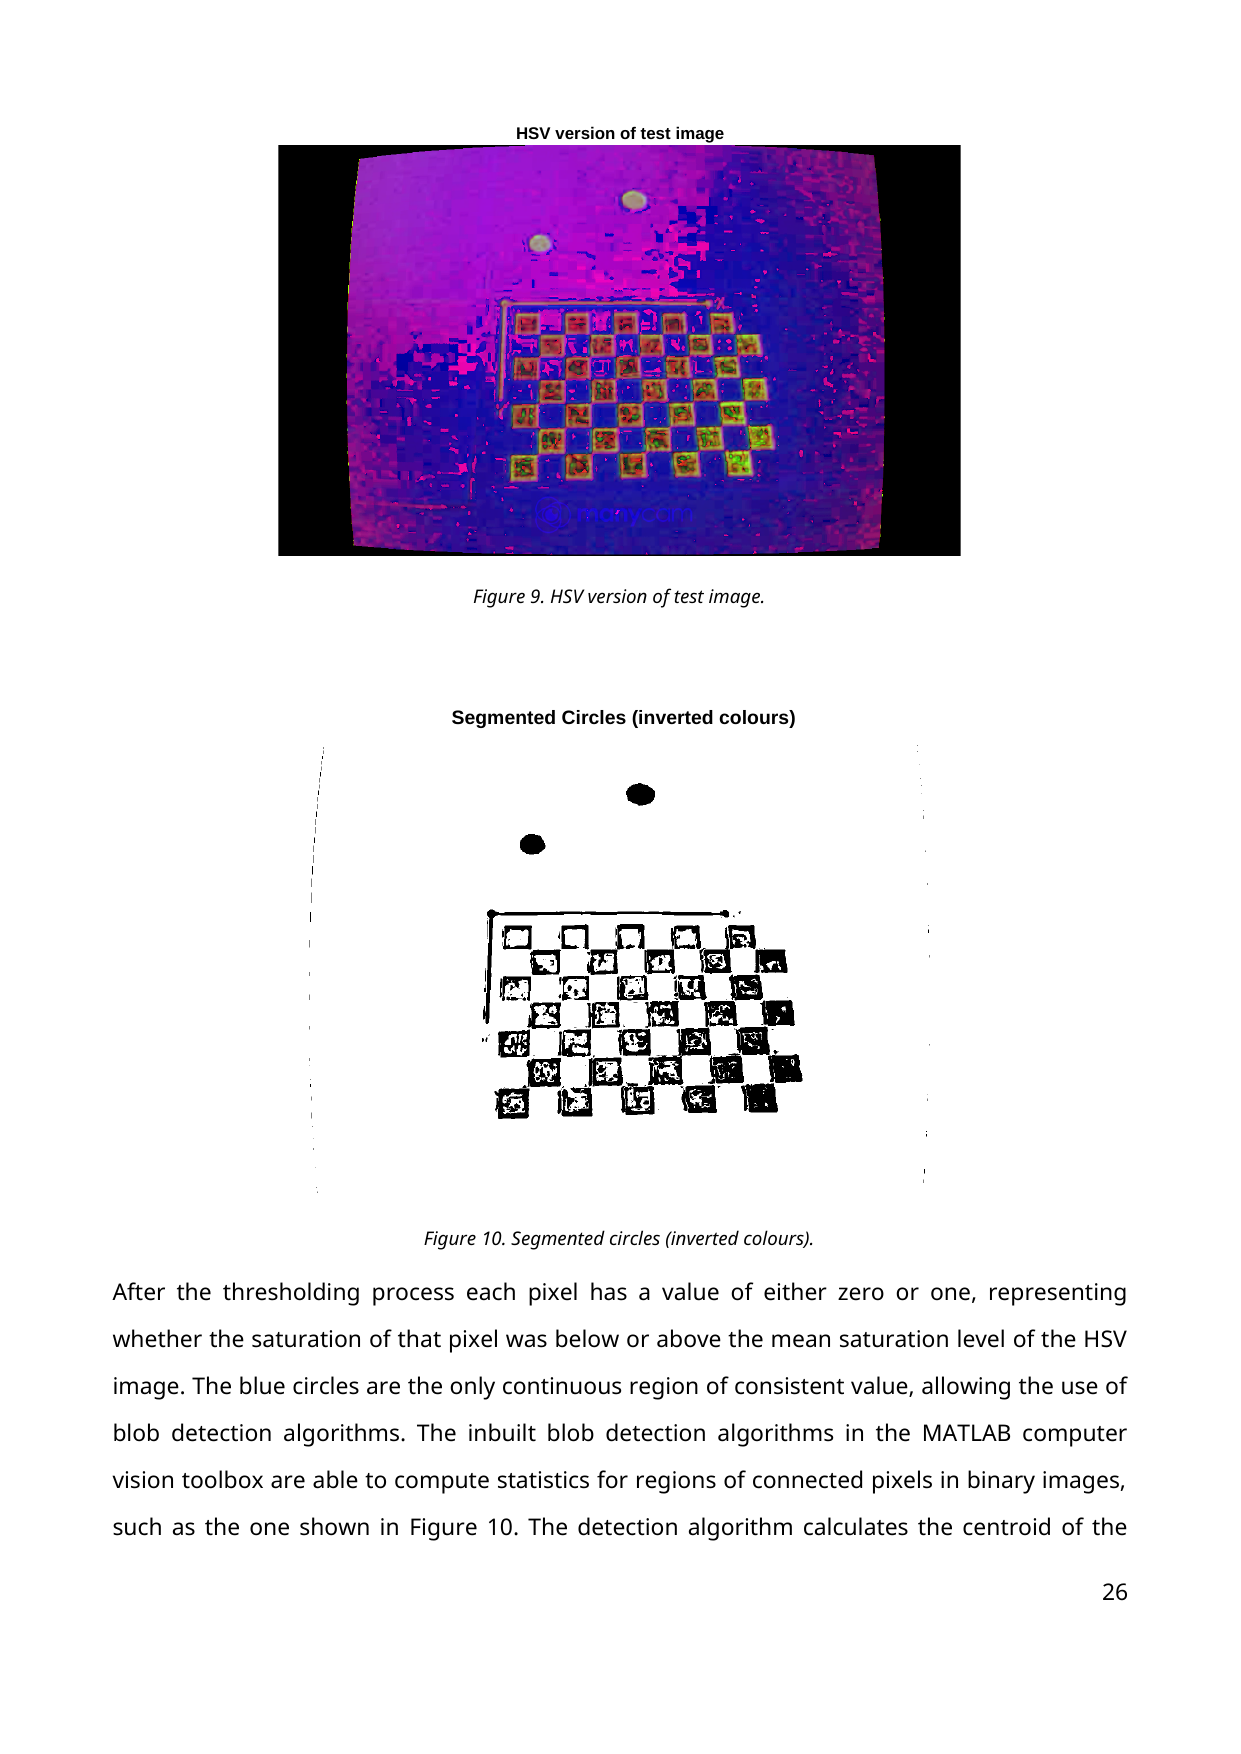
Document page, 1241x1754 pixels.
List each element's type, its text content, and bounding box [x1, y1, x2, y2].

text Figure 10. Segmented circles (inverted colours). [112, 1225, 1128, 1251]
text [112, 1276, 1128, 1542]
text Figure 9. HSV version of test image. [112, 583, 1128, 609]
